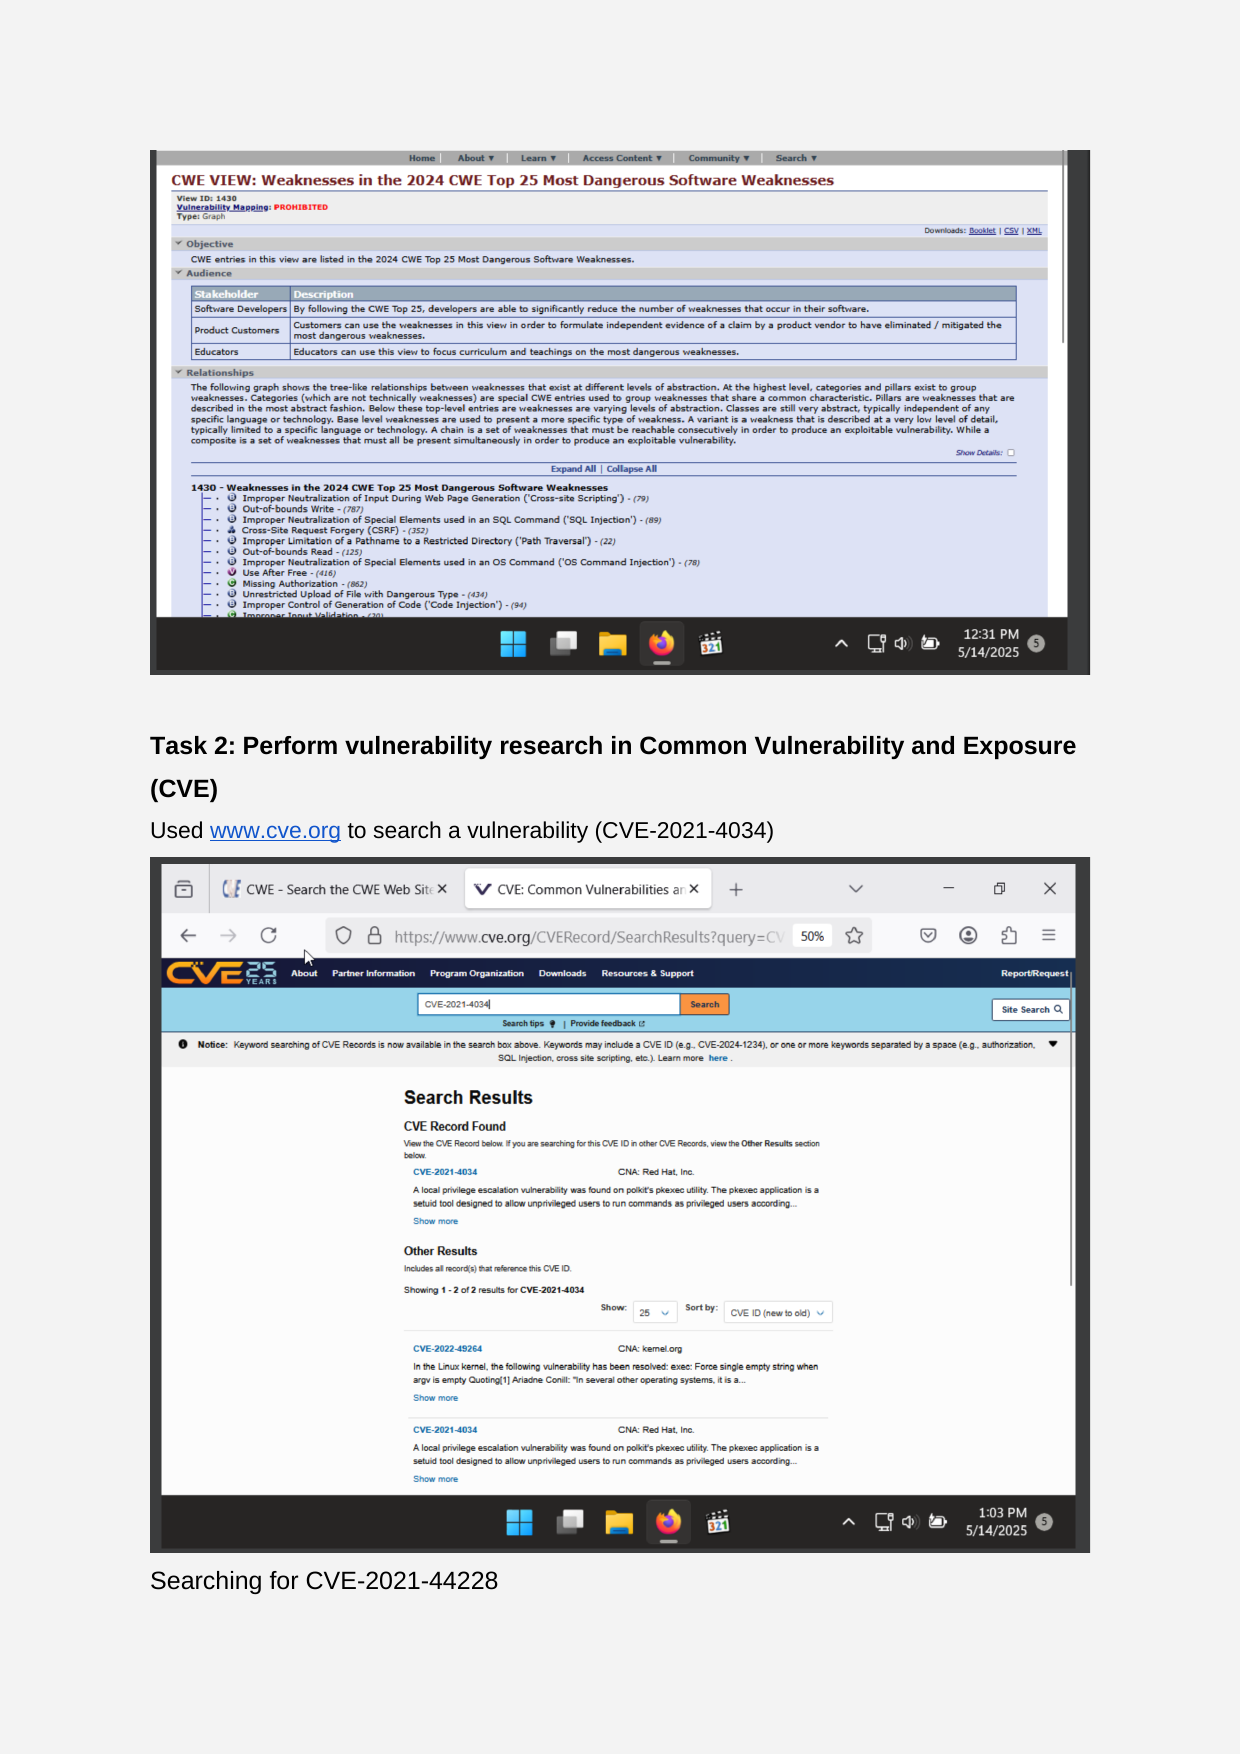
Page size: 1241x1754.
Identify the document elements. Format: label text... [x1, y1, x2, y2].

text Used www.cve.org to search a vulnerability (CVE-2021-4034) [150, 817, 1090, 844]
picture [150, 150, 1091, 675]
picture [150, 857, 1091, 1553]
text Task 2: Perform vulnerability research in Common Vulnerability and Exposure (CVE) [150, 731, 1090, 803]
text Searching for CVE-2021-44228 [150, 1566, 1090, 1595]
